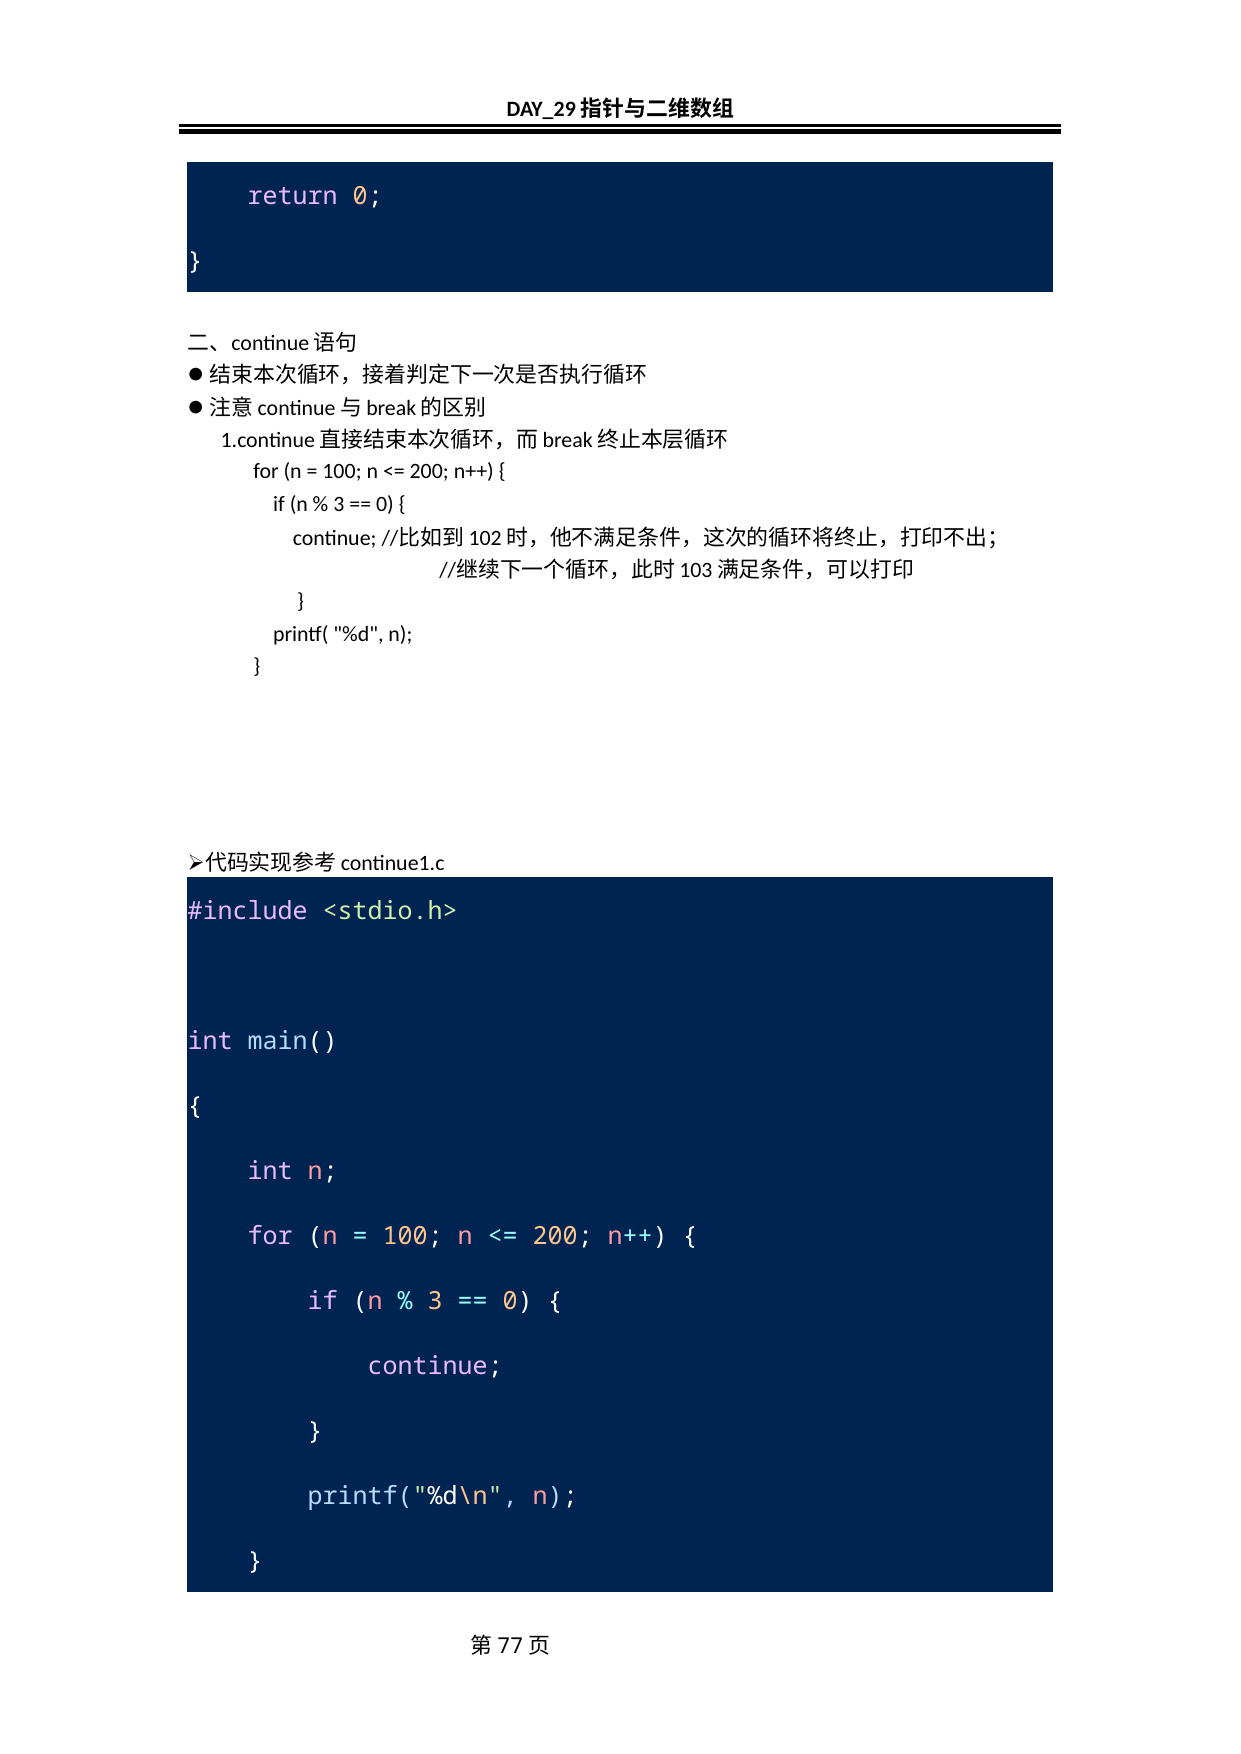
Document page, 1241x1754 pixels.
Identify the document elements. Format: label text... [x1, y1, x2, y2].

text return 0; [187, 162, 1053, 227]
list 代码实现参考continue1.c [187, 844, 1053, 877]
text int n; [187, 1137, 1053, 1202]
list printf( "%d", n); [220, 617, 1053, 649]
text int main() [187, 1007, 1053, 1072]
list 1.continue直接结束本次循环，而break终止本层循环 [187, 422, 1053, 454]
list //继续下一个循环，此时103满足条件，可以打印 [384, 552, 1053, 584]
list for (n = 100; n <= 200; n++) { [220, 454, 1053, 487]
text } [187, 1397, 1053, 1462]
text #include <stdio.h> [187, 877, 1053, 942]
list 注意continue与break的区别 [187, 389, 1053, 422]
text } [187, 227, 1053, 292]
list continue; //比如到102时，他不满足条件，这次的循环将终止，打印不出； [220, 519, 1053, 552]
text } [187, 1527, 1053, 1592]
text for (n = 100; n <= 200; n++) { [187, 1202, 1053, 1267]
text if (n % 3 == 0) { [187, 1267, 1053, 1332]
list if (n % 3 == 0) { [220, 487, 1053, 519]
list continue语句 [187, 324, 1053, 357]
text continue; [187, 1332, 1053, 1397]
list } [187, 584, 1053, 617]
text printf("%d\n", n); [187, 1462, 1053, 1527]
list 结束本次循环，接着判定下一次是否执行循环 [187, 357, 1053, 389]
list } [220, 649, 1053, 682]
text { [187, 1072, 1053, 1137]
